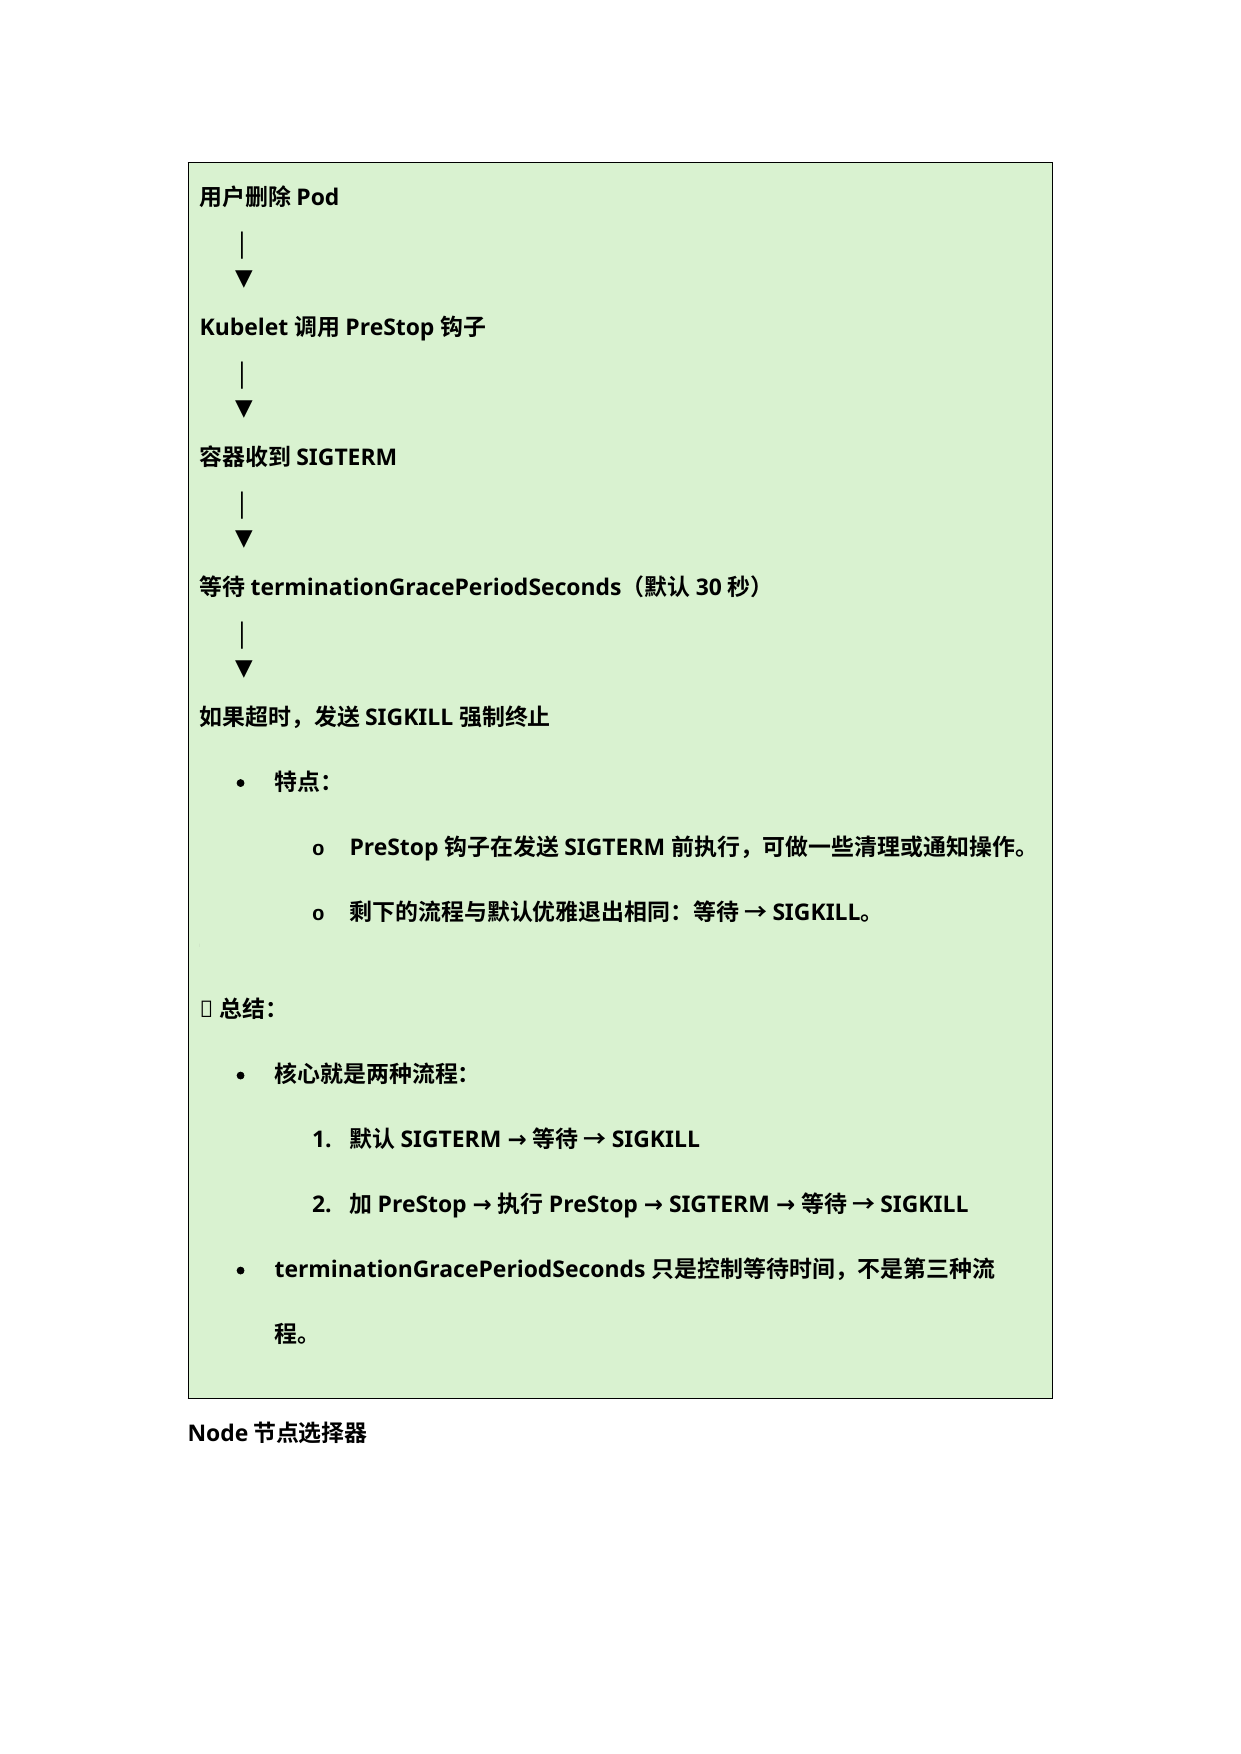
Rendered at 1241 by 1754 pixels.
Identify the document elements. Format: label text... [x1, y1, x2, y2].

text Node节点选择器 [187, 1399, 1053, 1464]
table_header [189, 163, 1052, 1398]
